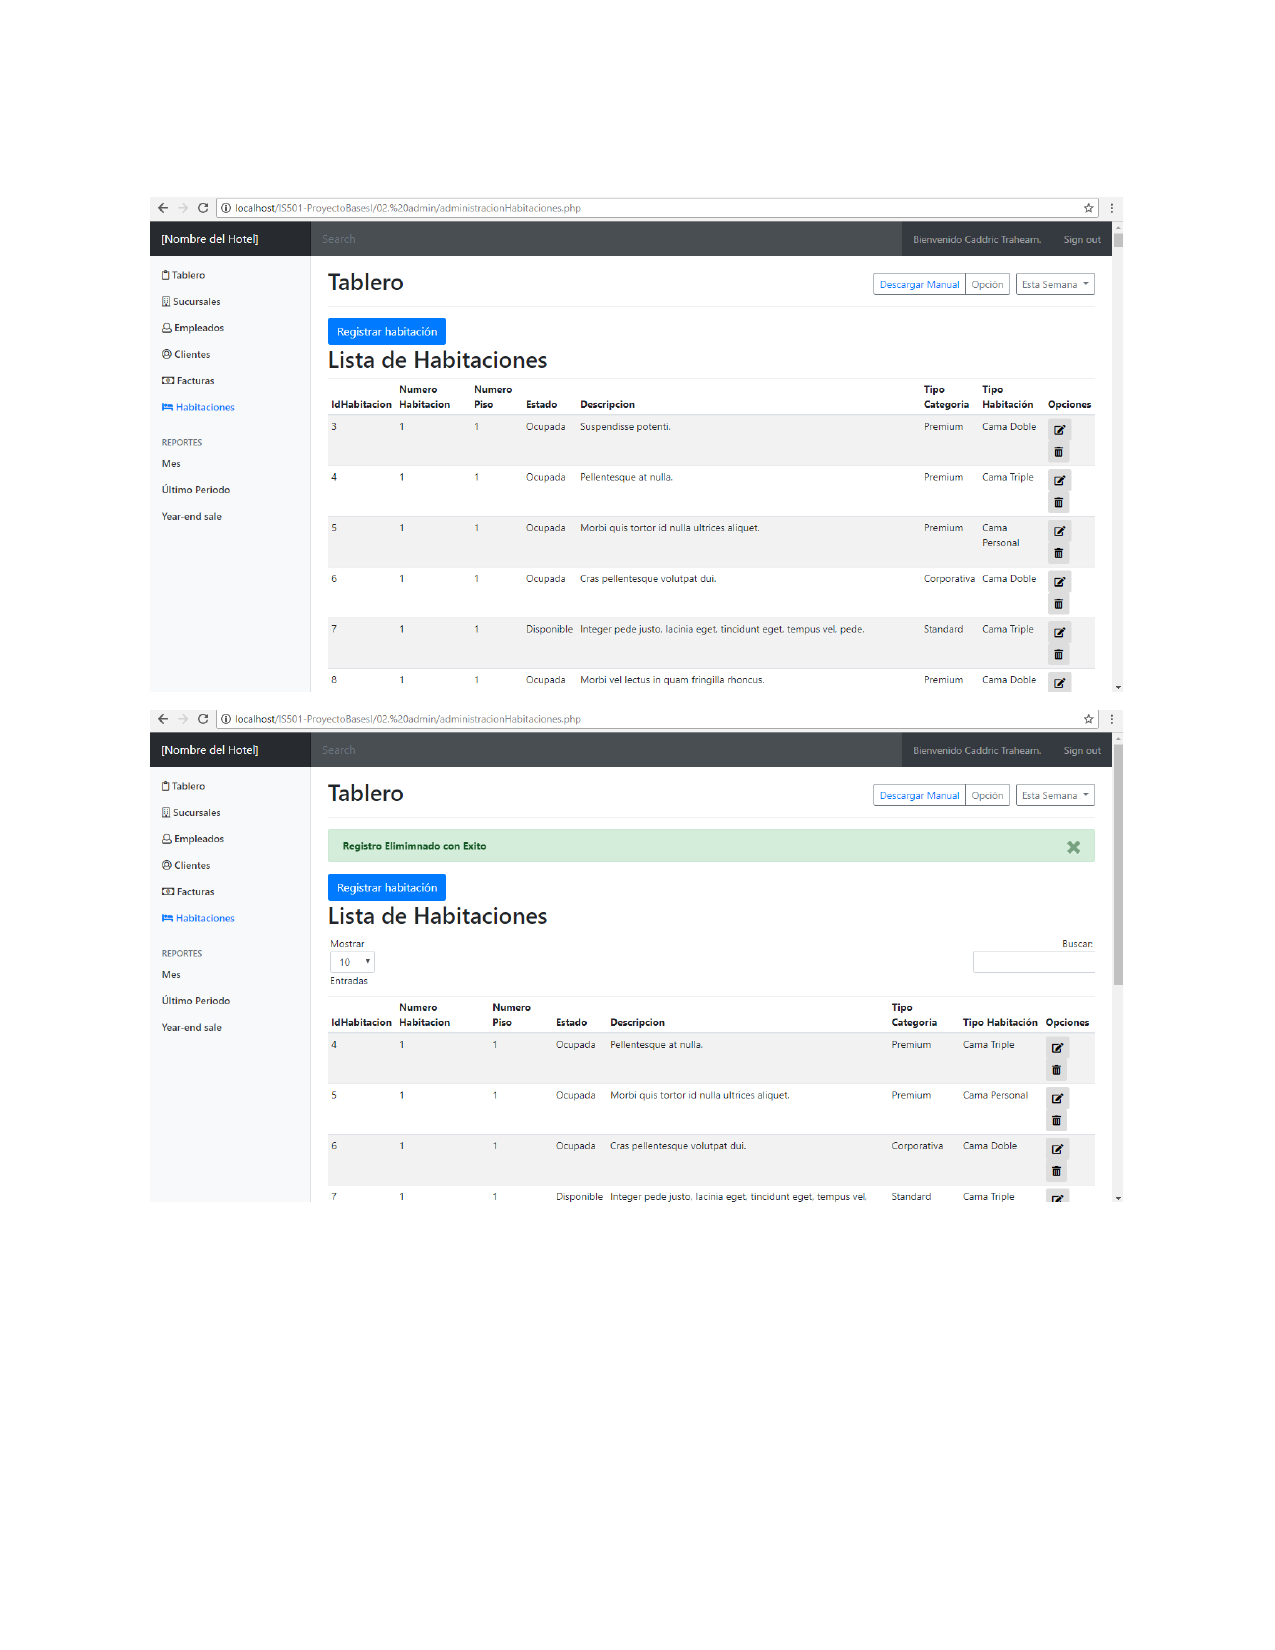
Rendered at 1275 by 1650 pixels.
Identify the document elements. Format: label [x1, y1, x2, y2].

picture [150, 197, 1124, 692]
picture [150, 710, 1124, 1202]
